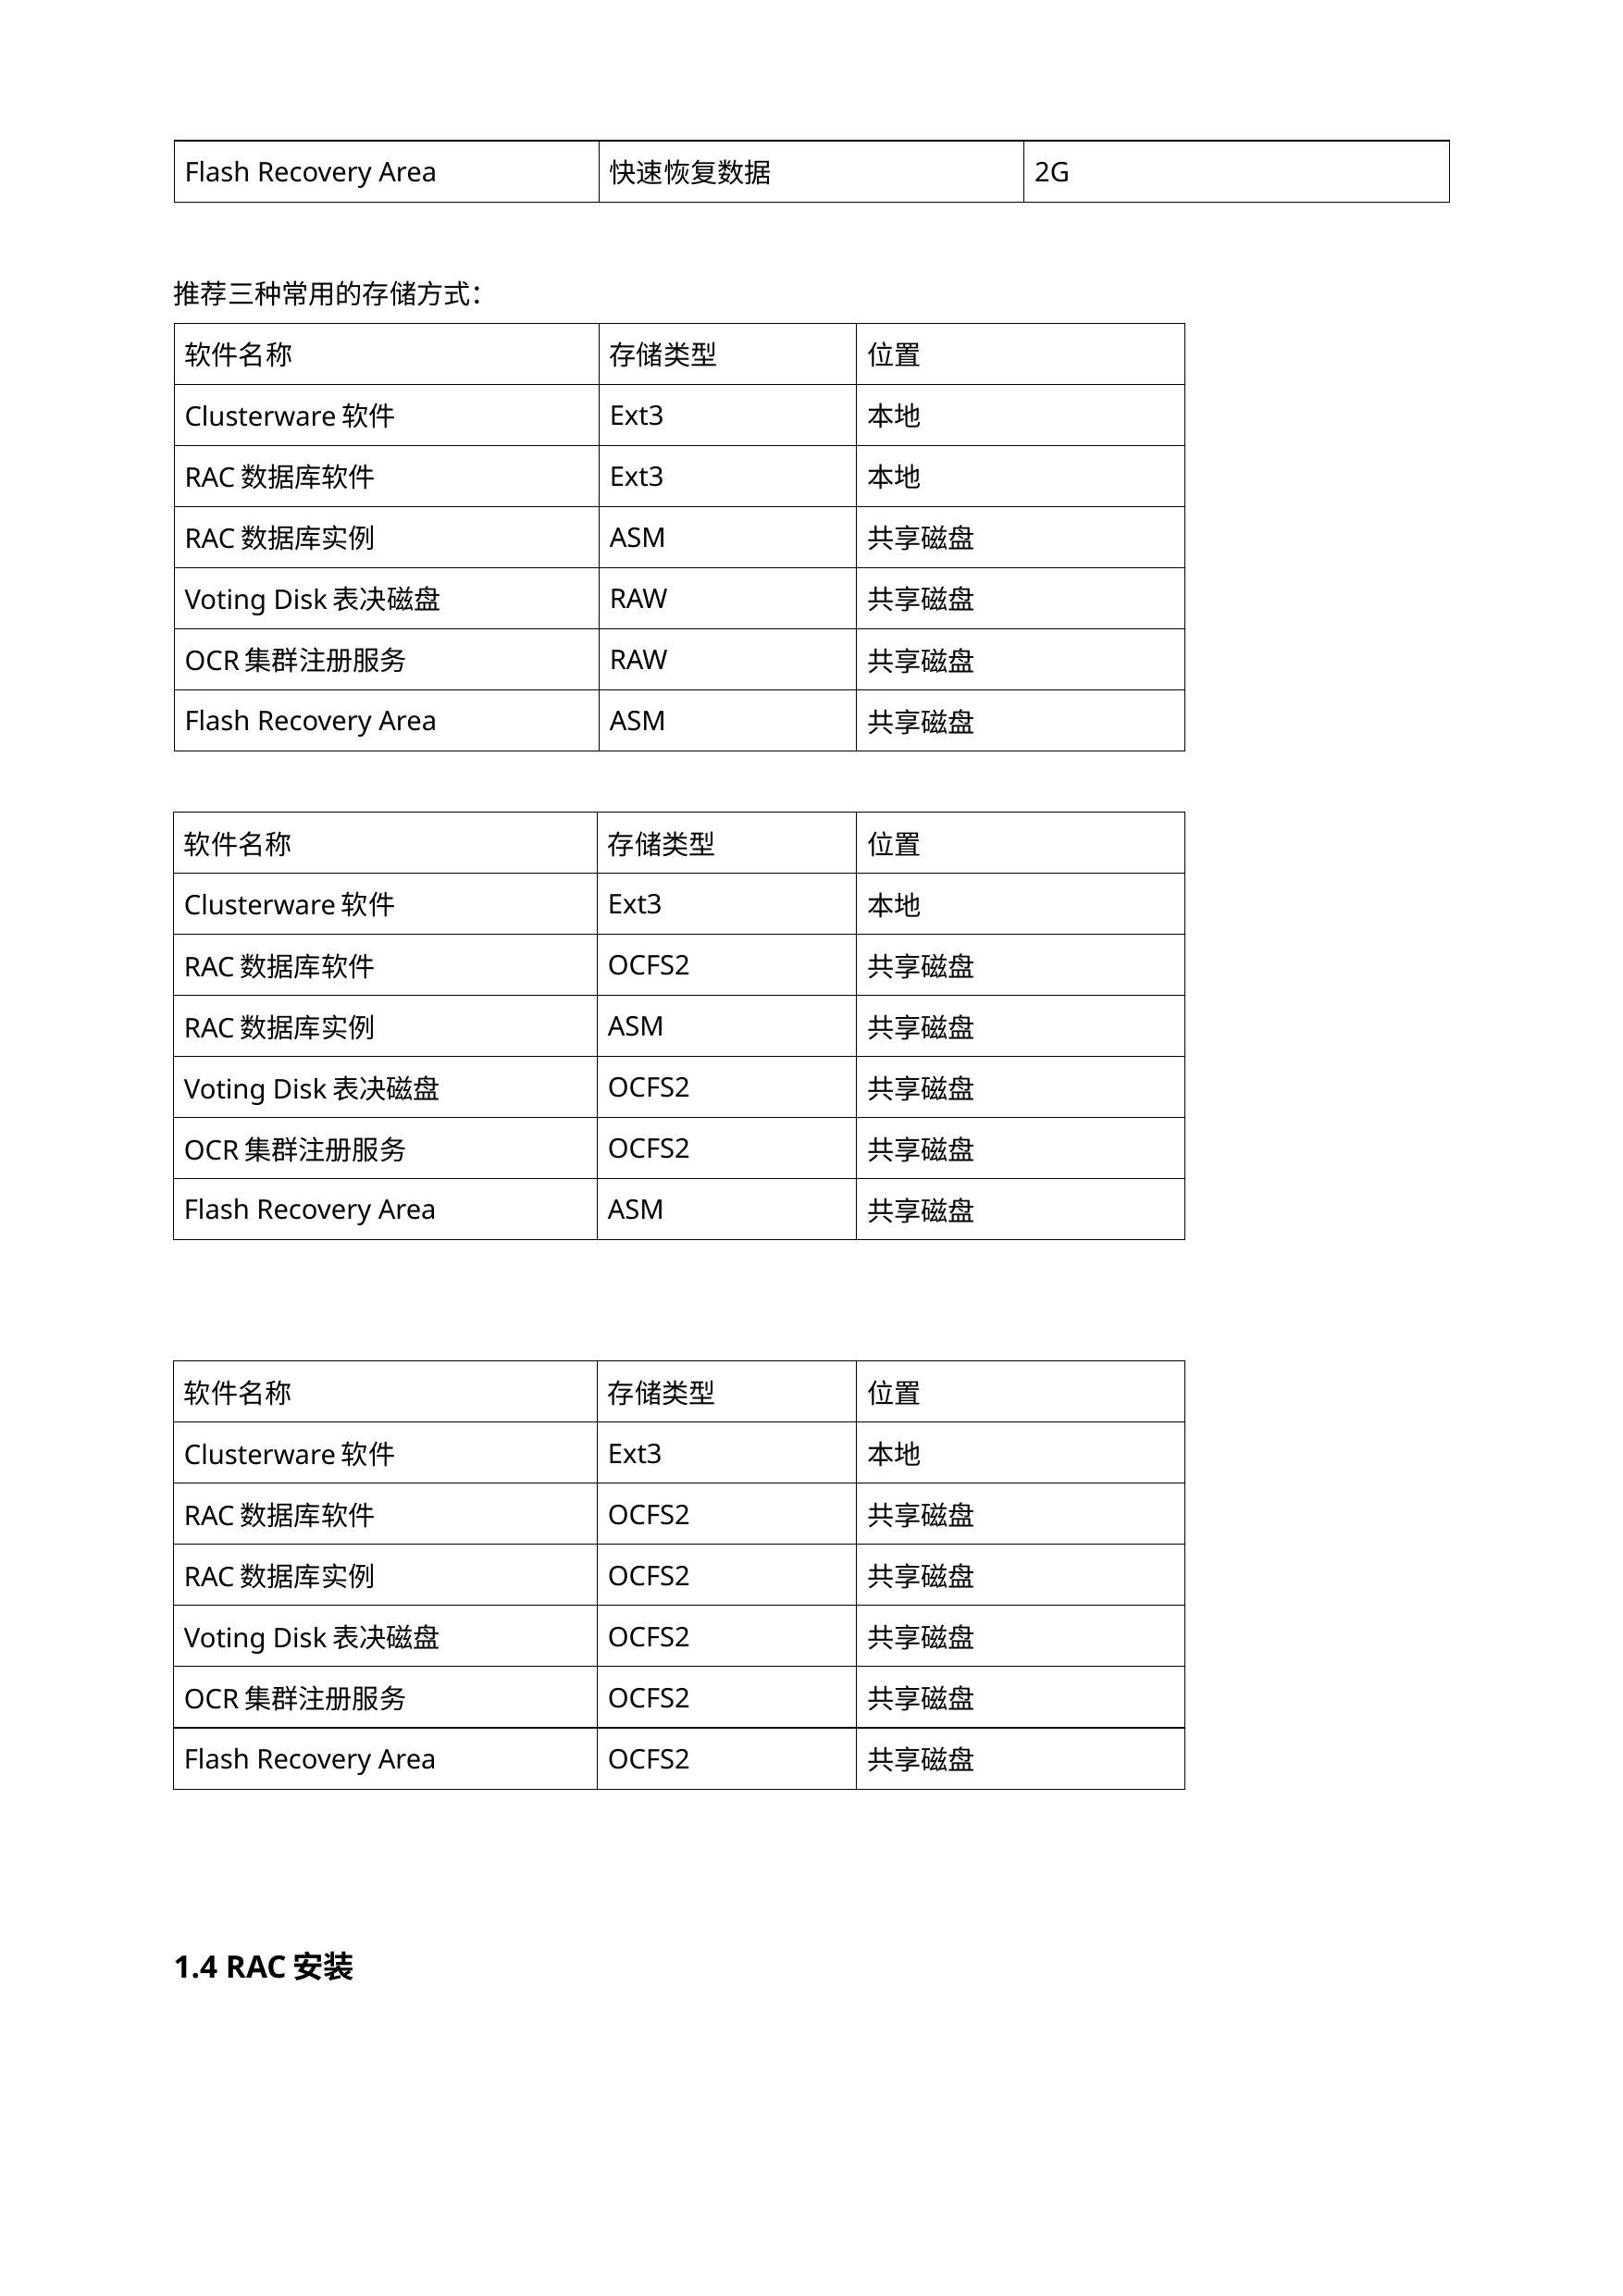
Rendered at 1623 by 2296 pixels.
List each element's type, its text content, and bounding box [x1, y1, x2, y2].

table_cell Voting Disk表决磁盘 [174, 1606, 597, 1666]
table_cell 本地 [857, 446, 1184, 506]
table_cell OCFS2 [598, 1483, 856, 1544]
table_cell OCR集群注册服务 [174, 1667, 597, 1727]
table_header 软件名称 [174, 1361, 597, 1421]
table_cell 共享磁盘 [857, 1729, 1184, 1788]
table_cell ASM [600, 507, 856, 567]
table_cell ASM [600, 690, 856, 751]
subtitle 1.4 RAC安装 [173, 1935, 1449, 1995]
table_cell OCFS2 [598, 1606, 856, 1666]
table_cell 共享磁盘 [857, 690, 1184, 751]
table_cell OCFS2 [598, 1545, 856, 1605]
table_cell OCR集群注册服务 [174, 1118, 597, 1178]
table_cell 快速恢复数据 [600, 142, 1023, 201]
table_cell 本地 [857, 874, 1184, 934]
table_cell 共享磁盘 [857, 1483, 1184, 1544]
table_cell 共享磁盘 [857, 568, 1184, 628]
text 推荐三种常用的存储方式： [173, 262, 1449, 322]
table_header 软件名称 [175, 324, 599, 383]
table_cell 共享磁盘 [857, 1606, 1184, 1666]
table_cell Flash Recovery Area [175, 690, 599, 751]
table_cell 2G [1024, 142, 1449, 201]
table_cell RAC数据库实例 [175, 507, 599, 567]
table_cell Ext3 [598, 874, 856, 934]
table_cell 共享磁盘 [857, 1179, 1184, 1239]
table_cell OCFS2 [598, 1057, 856, 1117]
table_cell Clusterware软件 [174, 874, 597, 934]
table_cell OCR集群注册服务 [175, 629, 599, 689]
table_cell RAC数据库实例 [174, 1545, 597, 1605]
table_cell 共享磁盘 [857, 1057, 1184, 1117]
table_cell Ext3 [600, 446, 856, 506]
table_cell Voting Disk表决磁盘 [175, 568, 599, 628]
table_cell RAW [600, 629, 856, 689]
table_cell 本地 [857, 385, 1184, 445]
table_cell Clusterware软件 [175, 385, 599, 445]
table_cell OCFS2 [598, 1667, 856, 1727]
table_cell Flash Recovery Area [174, 1729, 597, 1788]
table_header 存储类型 [600, 324, 856, 383]
table_cell 共享磁盘 [857, 935, 1184, 995]
table_cell OCFS2 [598, 935, 856, 995]
table_cell Ext3 [600, 385, 856, 445]
table_header 软件名称 [174, 813, 597, 873]
table_header 位置 [857, 1361, 1184, 1421]
table_cell 共享磁盘 [857, 629, 1184, 689]
table_cell OCFS2 [598, 1118, 856, 1178]
table_cell RAC数据库软件 [174, 1483, 597, 1544]
table_cell 共享磁盘 [857, 1545, 1184, 1605]
table_header 位置 [857, 324, 1184, 383]
table_cell Flash Recovery Area [174, 1179, 597, 1239]
table_header 位置 [857, 813, 1184, 873]
table_cell 共享磁盘 [857, 996, 1184, 1056]
table_cell 共享磁盘 [857, 1667, 1184, 1727]
table_cell RAC数据库实例 [174, 996, 597, 1056]
table_header 存储类型 [598, 1361, 856, 1421]
table_cell RAW [600, 568, 856, 628]
table_cell ASM [598, 1179, 856, 1239]
table_cell ASM [598, 996, 856, 1056]
table_cell Clusterware软件 [174, 1422, 597, 1483]
table_cell 共享磁盘 [857, 1118, 1184, 1178]
table_cell Ext3 [598, 1422, 856, 1483]
table_cell 共享磁盘 [857, 507, 1184, 567]
table_cell Voting Disk表决磁盘 [174, 1057, 597, 1117]
table_cell RAC数据库软件 [175, 446, 599, 506]
table_cell RAC数据库软件 [174, 935, 597, 995]
table_cell 本地 [857, 1422, 1184, 1483]
table_header 存储类型 [598, 813, 856, 873]
table_cell OCFS2 [598, 1729, 856, 1788]
table_cell Flash Recovery Area [175, 142, 599, 201]
